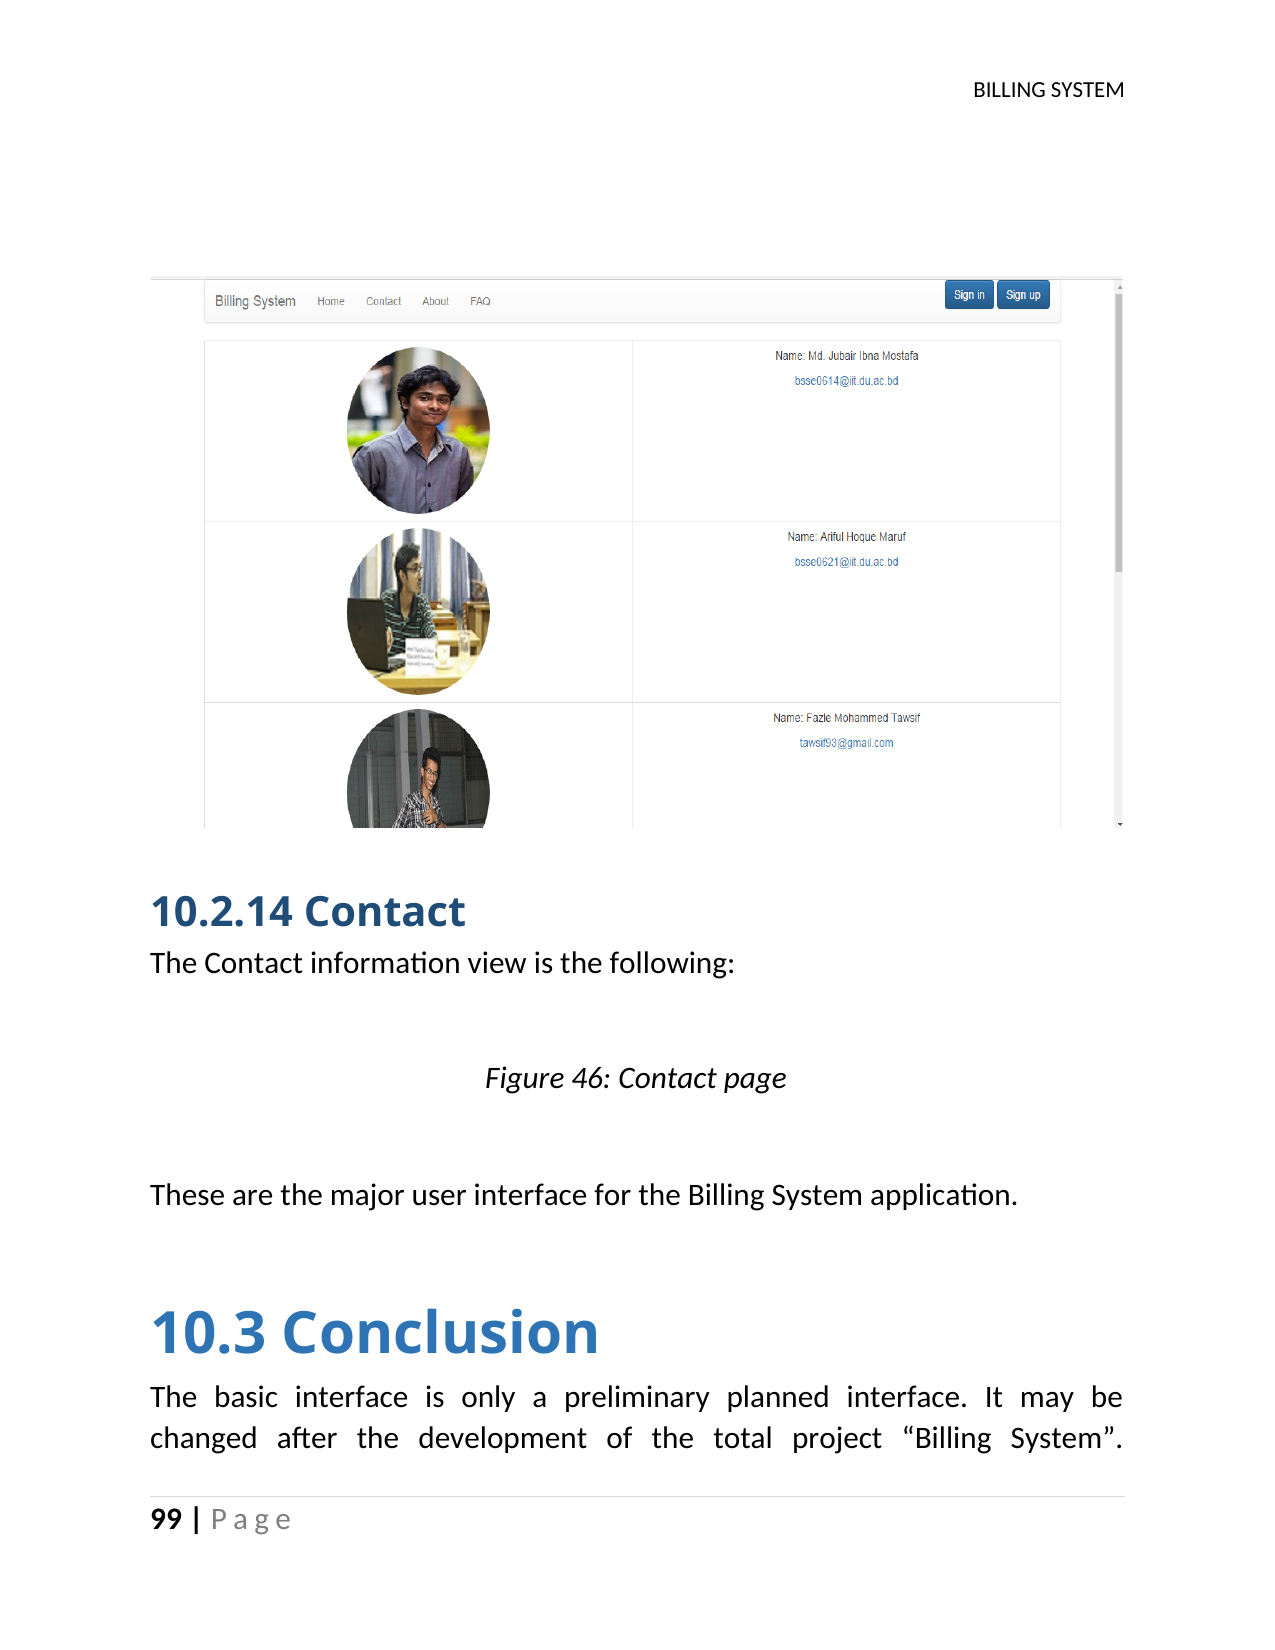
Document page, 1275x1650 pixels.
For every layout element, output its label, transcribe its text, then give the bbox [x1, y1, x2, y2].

text Figure 46: Contact page [150, 1059, 1125, 1097]
text These are the major user interface for the Billing System application. [150, 1175, 1125, 1213]
text The Contact information view is the following: [150, 943, 1125, 981]
subtitle 10.3 Conclusion [150, 1291, 1125, 1371]
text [150, 1377, 1125, 1456]
picture [150, 276, 1122, 830]
